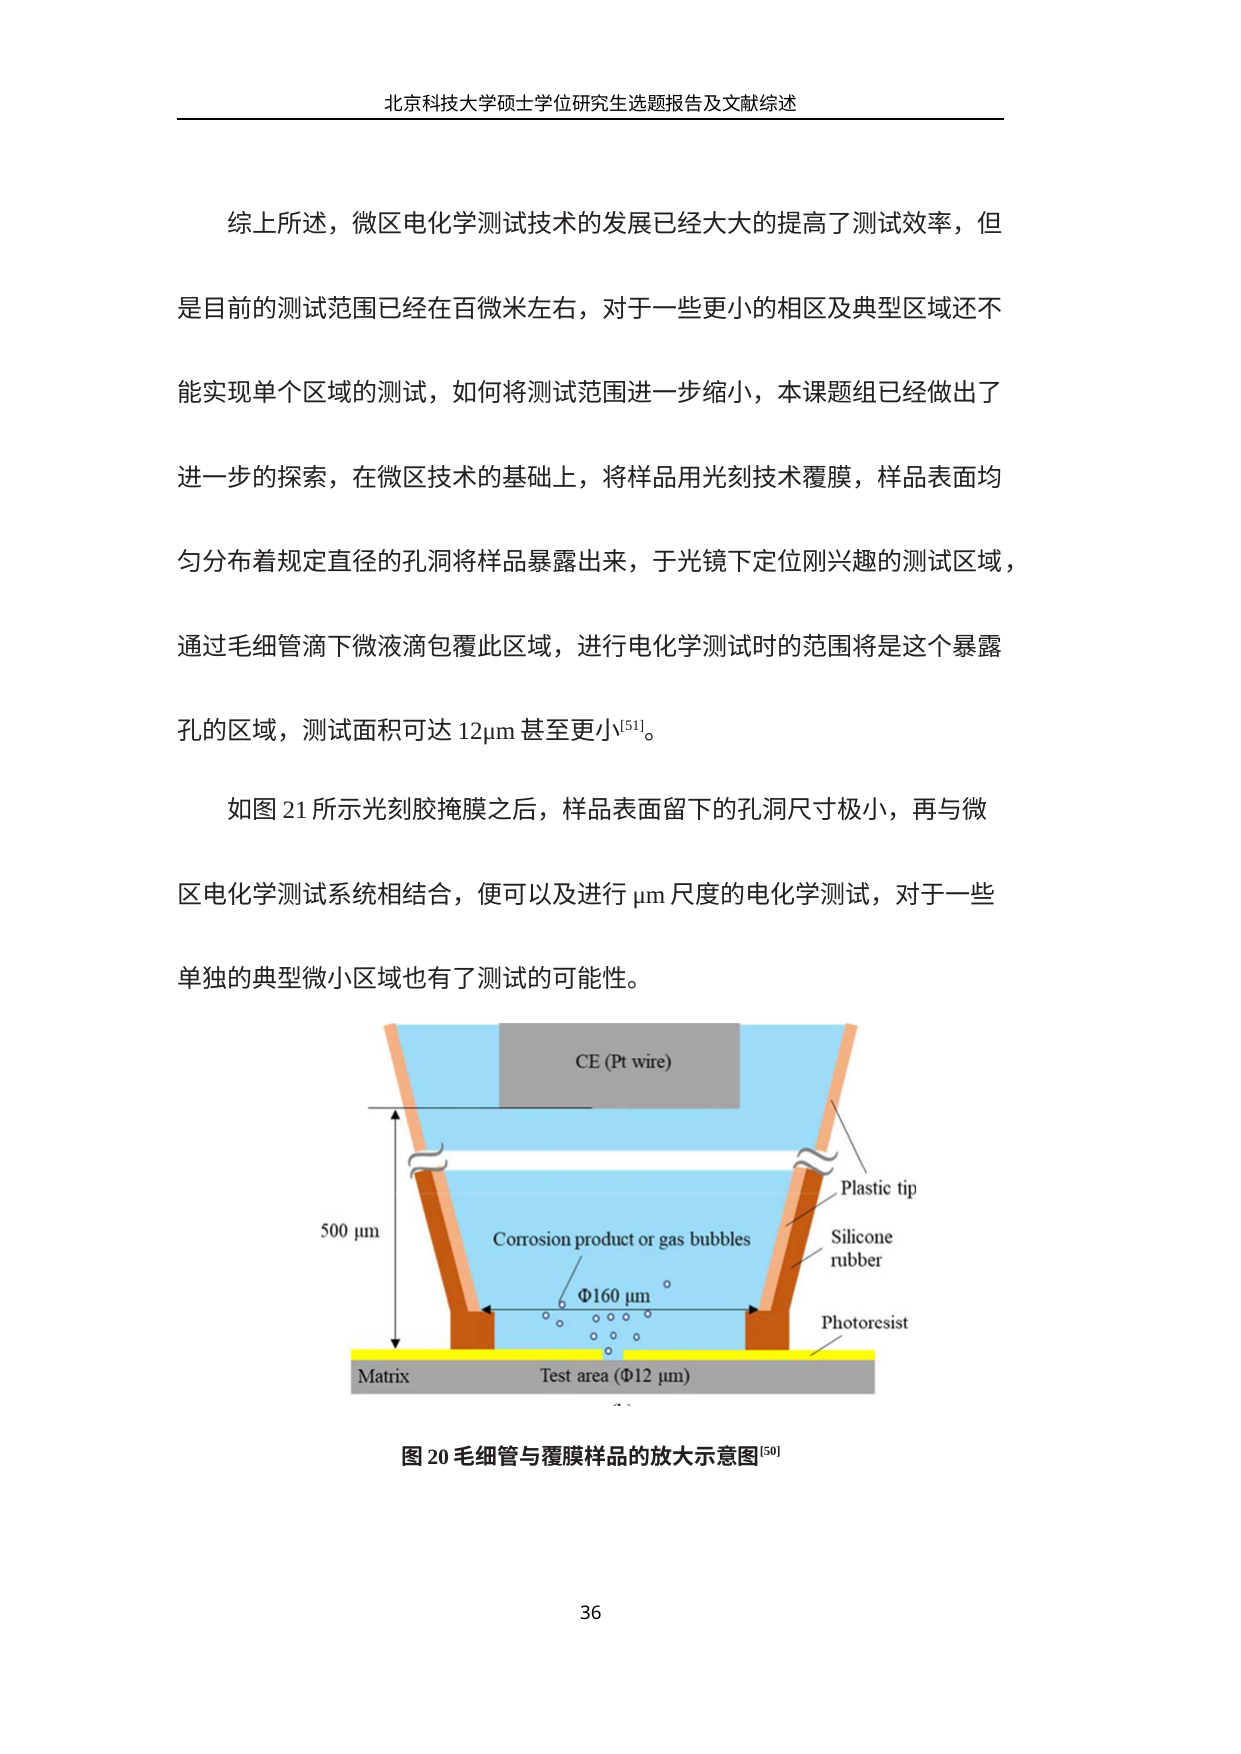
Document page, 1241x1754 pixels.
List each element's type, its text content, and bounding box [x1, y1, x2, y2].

text 如图21所示光刻胶掩膜之后，样品表面留下的孔洞尺寸极小，再与微区电化学测试系统相结合，便可以及进行μm尺度的电化学测试，对于一些单独的典型微小区域也有了测试的可能性。 [177, 776, 1004, 1009]
picture [315, 1023, 917, 1406]
text 图20毛细管与覆膜样品的放大示意图[50] [177, 1439, 1004, 1471]
text 综上所述，微区电化学测试技术的发展已经大大的提高了测试效率，但是目前的测试范围已经在百微米左右，对于一些更小的相区及典型区域还不能实现单个区域的测试，如何将测试范围进一步缩小，本课题组已经做出了进一步的探索，在微区技术的基础上，将样品用光刻技术覆膜，样品表面均匀分布着规定直径的孔洞将样品暴露出来，于光镜下定位刚兴趣的测试区域，通过毛细管滴下微液滴包覆此区域，进行电化学测试时的范围将是这个暴露孔的区域，测试面积可达12μm甚至更小[51]。 [177, 189, 1004, 761]
